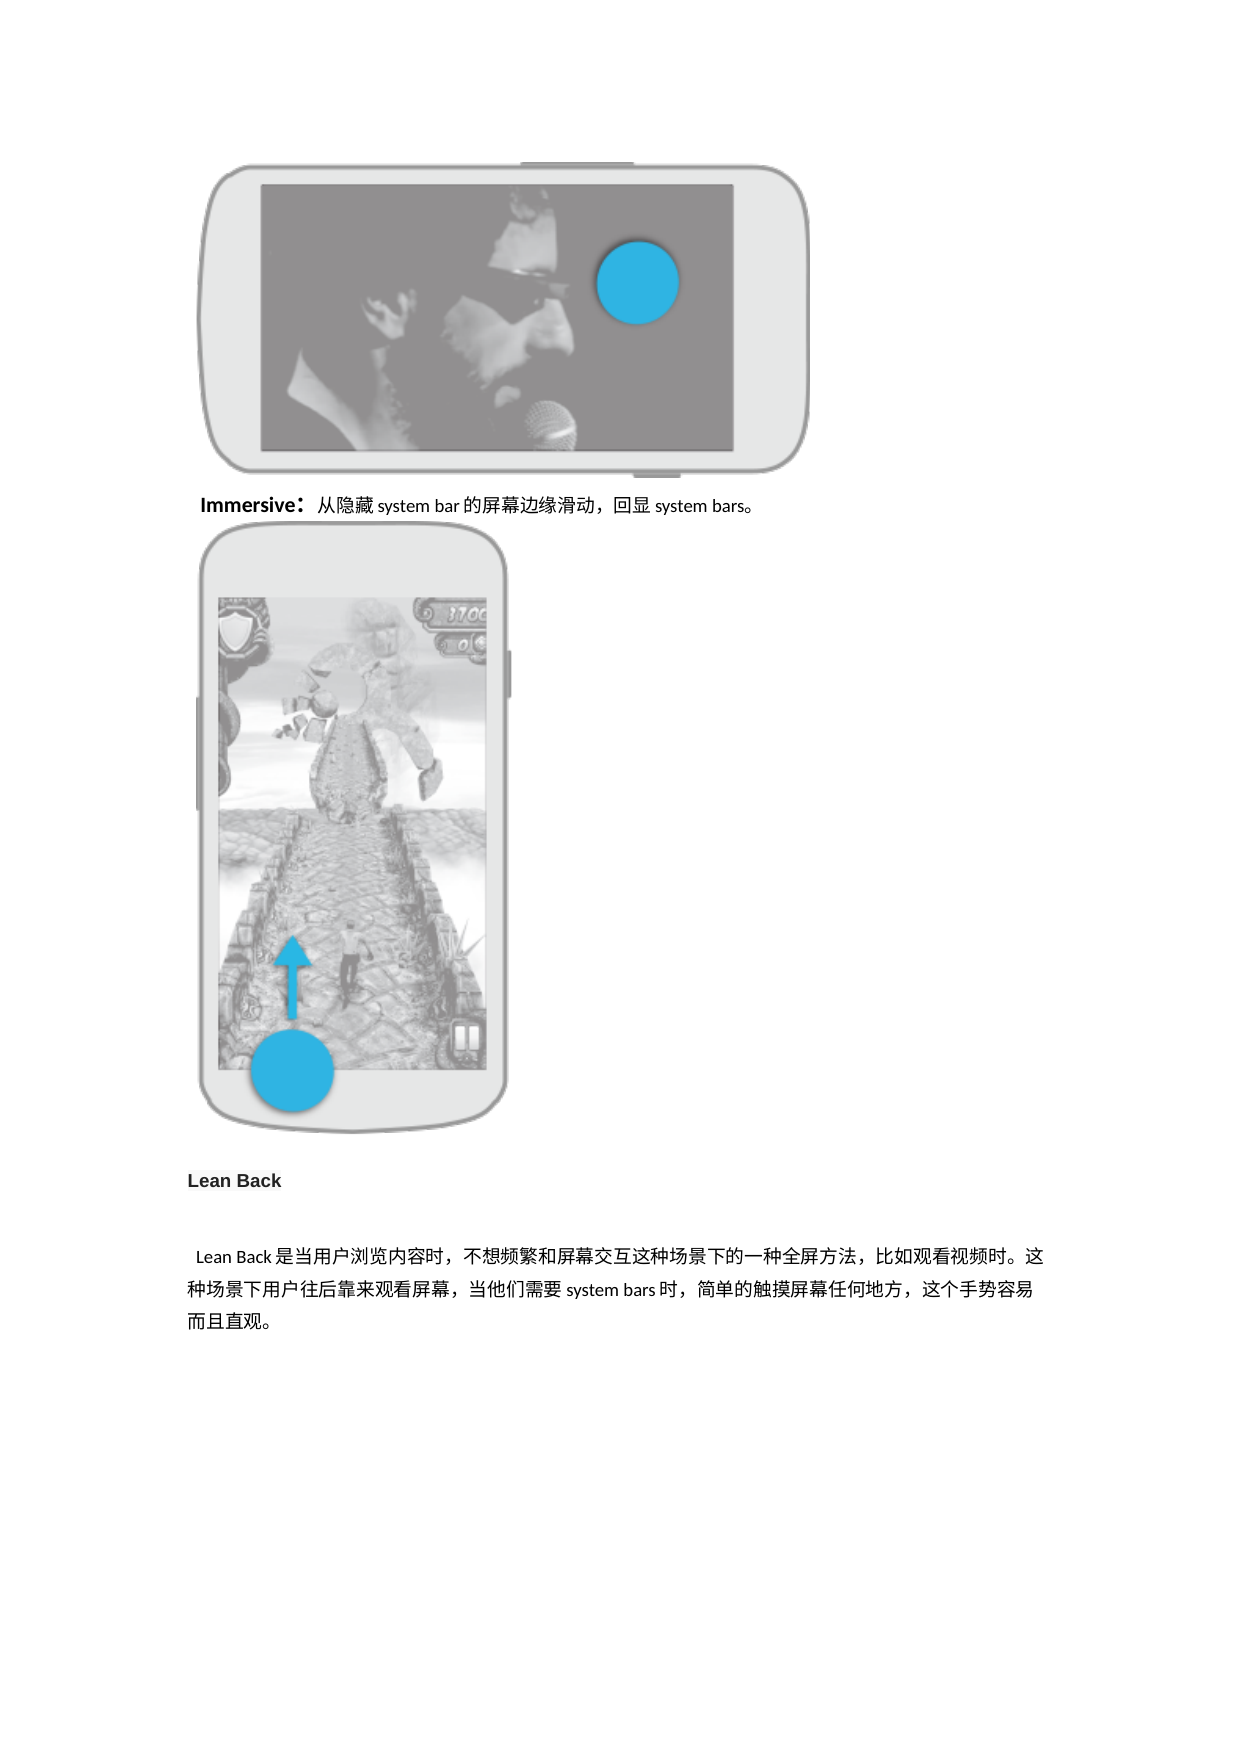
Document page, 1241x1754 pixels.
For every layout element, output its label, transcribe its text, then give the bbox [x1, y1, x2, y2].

picture [196, 521, 512, 1136]
text Immersive：从隐藏system bar的屏幕边缘滑动，回显system bars。 [187, 487, 1053, 519]
subtitle Lean Back [187, 1164, 1053, 1197]
picture [196, 162, 810, 478]
text Lean Back是当用户浏览内容时，不想频繁和屏幕交互这种场景下的一种全屏方法，比如观看视频时。这种场景下用户往后靠来观看屏幕，当他们需要system bars时，简单的触摸屏幕任何地方，这个手势容易而且直观。 [187, 1239, 1053, 1337]
